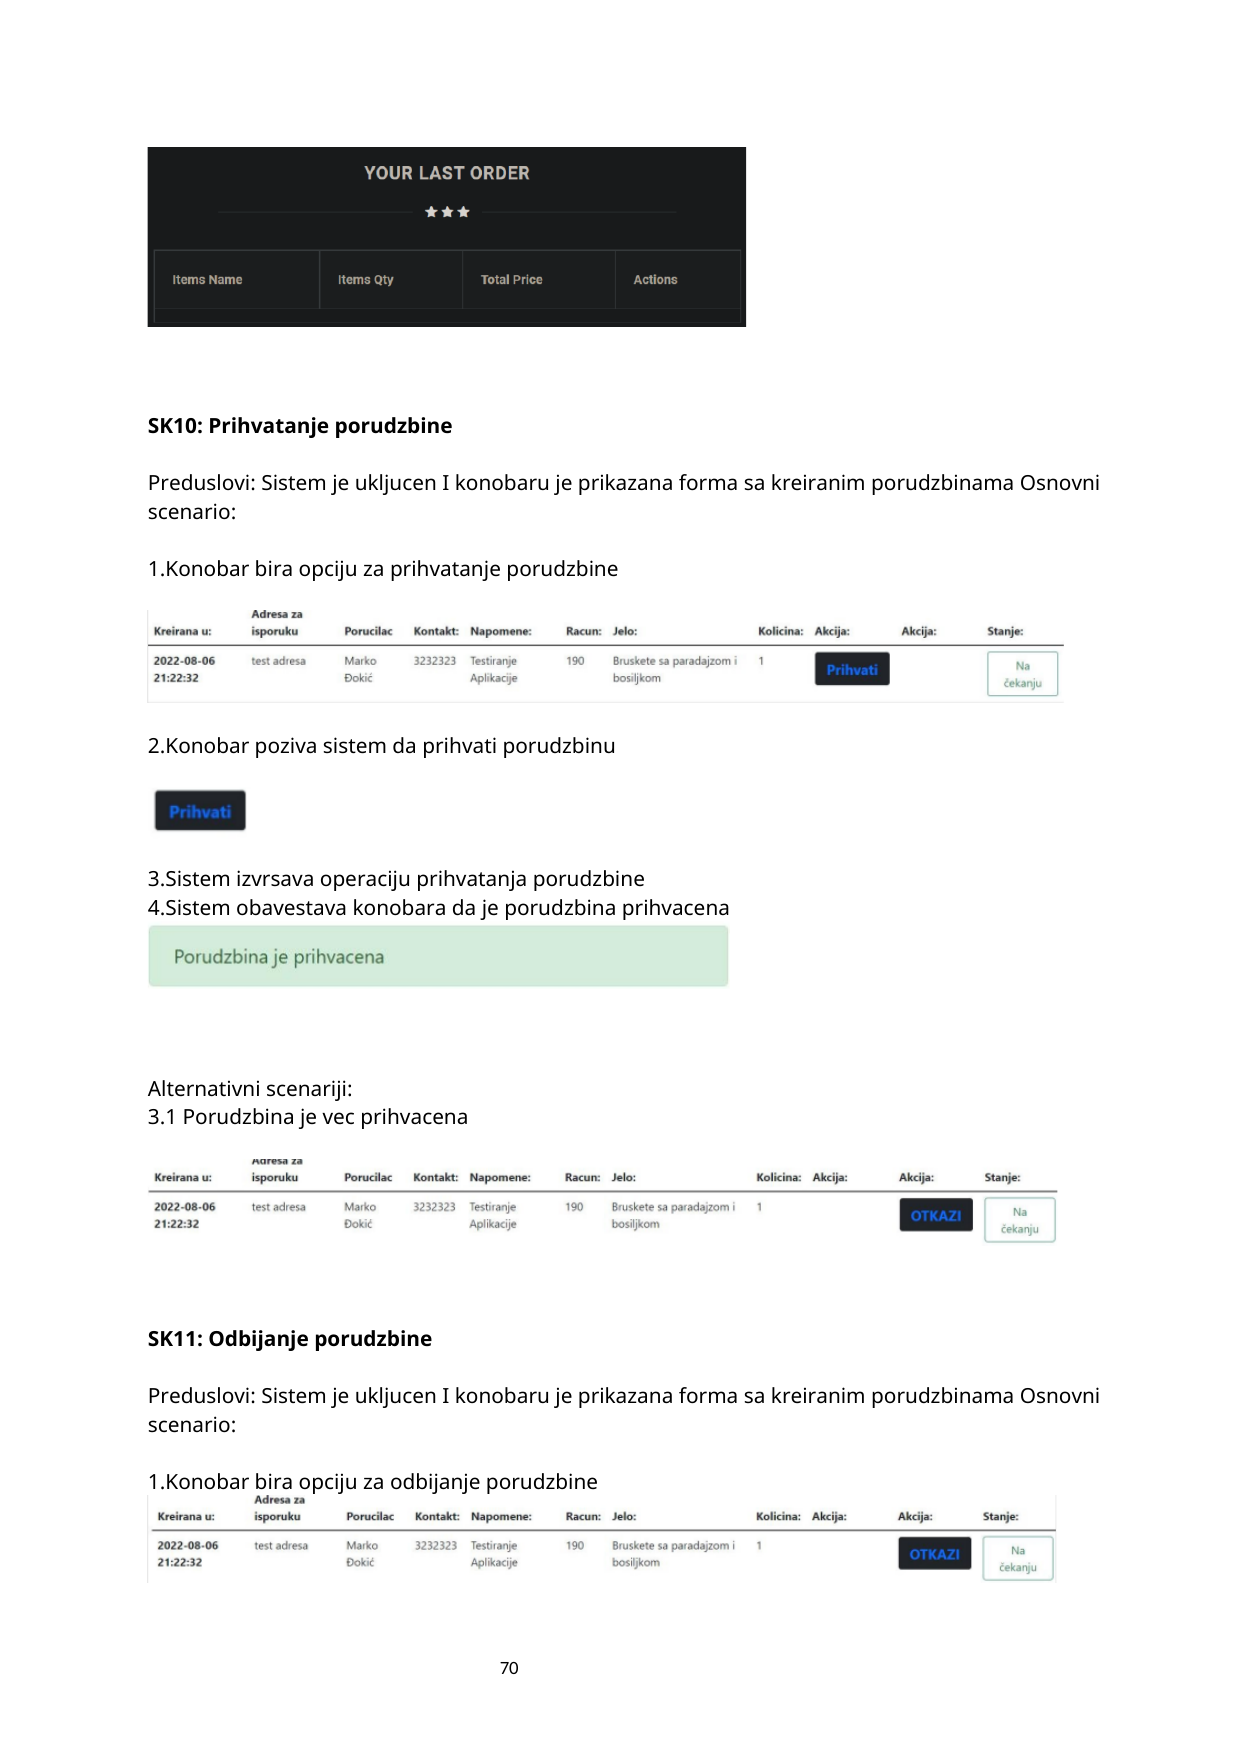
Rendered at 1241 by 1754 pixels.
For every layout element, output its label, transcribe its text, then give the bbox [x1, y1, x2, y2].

picture [147, 921, 730, 989]
text SK10: Prihvatanje porudzbine [148, 411, 1152, 440]
text Preduslovi: Sistem je ukljucen I konobaru je prikazana forma sa kreiranim porudzbinama Osnovni scenario: [148, 468, 1152, 525]
text SK11: Odbijanje porudzbine [148, 1324, 1152, 1353]
picture [147, 1495, 1057, 1583]
text 2.Konobar poziva sistem da prihvati porudzbinu [148, 731, 1152, 759]
picture [147, 147, 747, 327]
text Alternativni scenariji: [148, 1074, 1152, 1102]
picture [147, 1159, 1058, 1246]
text 3.1 Porudzbina je vec prihvacena [148, 1102, 1152, 1131]
text 1.Konobar bira opciju za odbijanje porudzbine [148, 1467, 1152, 1495]
text 1.Konobar bira opciju za prihvatanje porudzbine [148, 554, 1152, 582]
picture [147, 610, 1065, 703]
text Preduslovi: Sistem je ukljucen I konobaru je prikazana forma sa kreiranim porudzbinama Osnovni scenario: [148, 1381, 1152, 1438]
text 4.Sistem obavestava konobara da je porudzbina prihvacena [148, 893, 1152, 921]
text 3.Sistem izvrsava operaciju prihvatanja porudzbine [148, 864, 1152, 893]
picture [147, 787, 252, 839]
